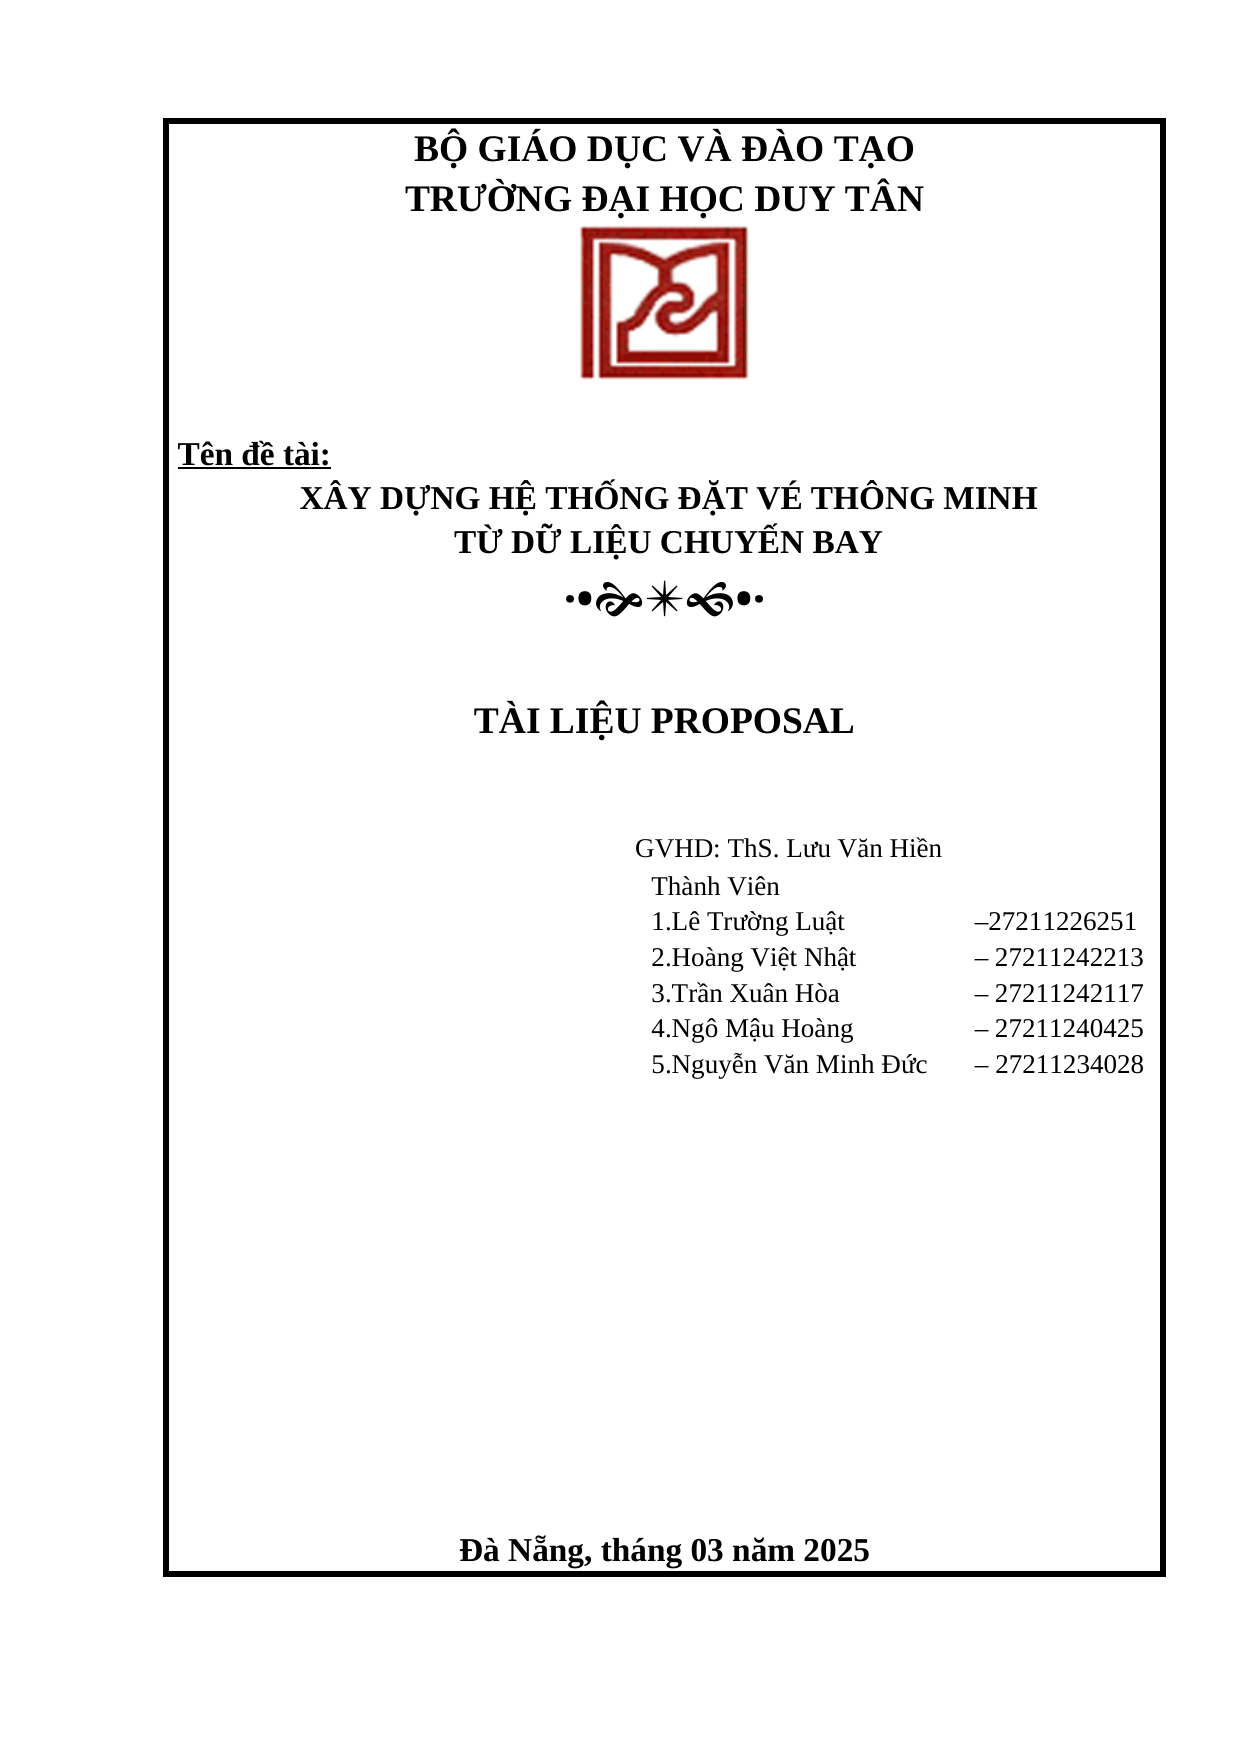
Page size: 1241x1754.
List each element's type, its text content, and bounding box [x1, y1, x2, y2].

text 2.Hoàng Việt Nhật – 27211242213 [169, 933, 1160, 968]
text TRƯỜNG ĐẠI HỌC DUY TÂN [169, 168, 1160, 219]
text Thành Viên [169, 861, 1160, 897]
text TỪ DỮ LIỆU CHUYẾN BAY [169, 514, 1160, 558]
text BỘ GIÁO DỤC VÀ ĐÀO TẠO [169, 124, 1160, 168]
text TÀI LIỆU PROPOSAL [169, 690, 1160, 742]
text 1.Lê Trường Luật –27211226251 [169, 897, 1160, 933]
text XÂY DỰNG HỆ THỐNG ĐẶT VÉ THÔNG MINH [169, 470, 1160, 514]
picture [579, 225, 750, 381]
text GVHD: ThS. Lưu Văn Hiền [169, 824, 1160, 861]
text 5.Nguyễn Văn Minh Đức – 27211234028 [169, 1040, 1160, 1079]
text ·•🙞✴🙜•· [169, 558, 1160, 629]
text 3.Trần Xuân Hòa – 27211242117 [169, 968, 1160, 1004]
text 4.Ngô Mậu Hoàng – 27211240425 [169, 1004, 1160, 1040]
text Tên đề tài: [169, 426, 1160, 470]
text Đà Nẵng, tháng 03 năm 2025 [169, 1522, 1160, 1571]
